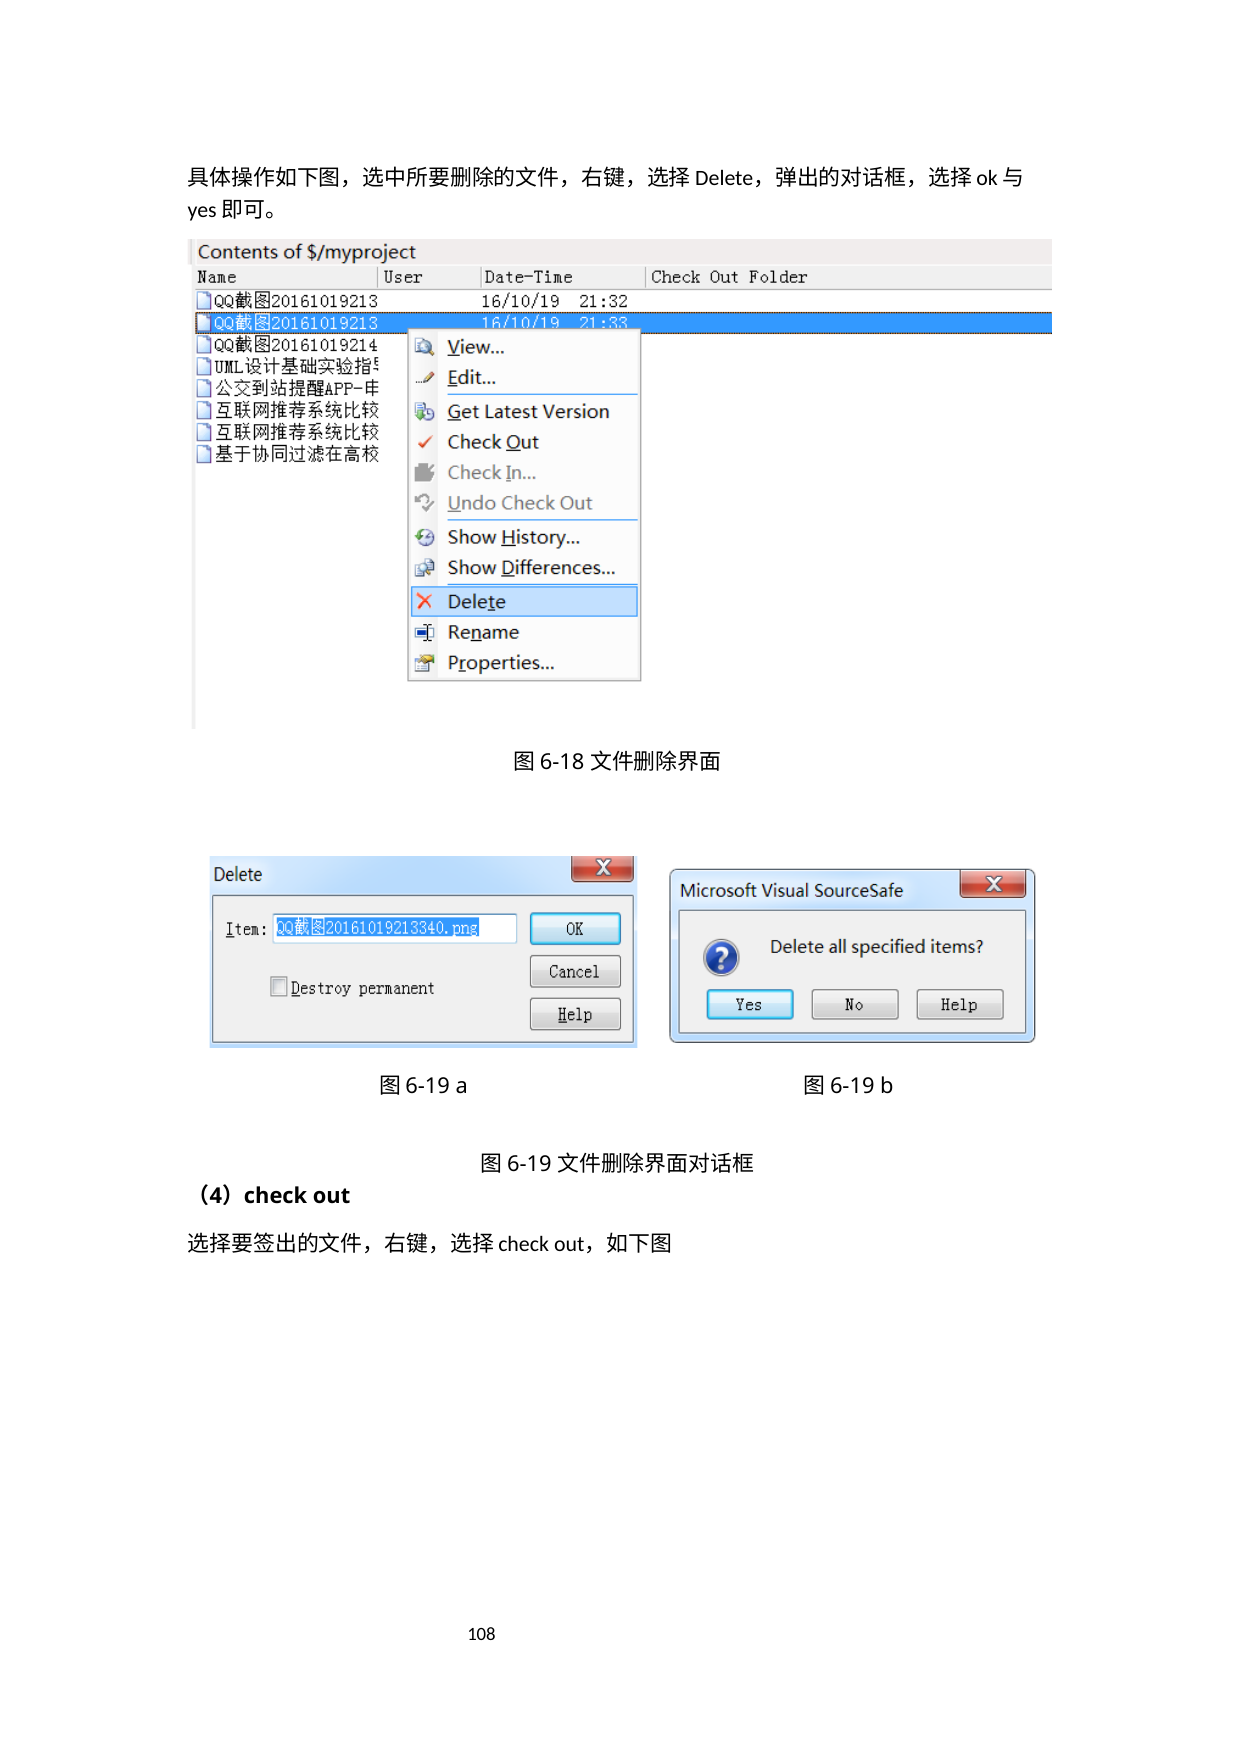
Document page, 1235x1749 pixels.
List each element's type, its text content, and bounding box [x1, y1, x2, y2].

picture [209, 856, 638, 1048]
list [187, 159, 1047, 224]
table_header 图6-19 a [192, 809, 654, 1113]
picture [665, 856, 1050, 1050]
table_header 图6-19 b [655, 809, 1042, 1113]
list 图6-18 文件删除界面 [187, 744, 1047, 777]
list （4）check out [187, 1178, 1047, 1210]
picture [187, 239, 1052, 729]
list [187, 1226, 1047, 1258]
list 图6-19 文件删除界面对话框 [187, 1145, 1047, 1178]
